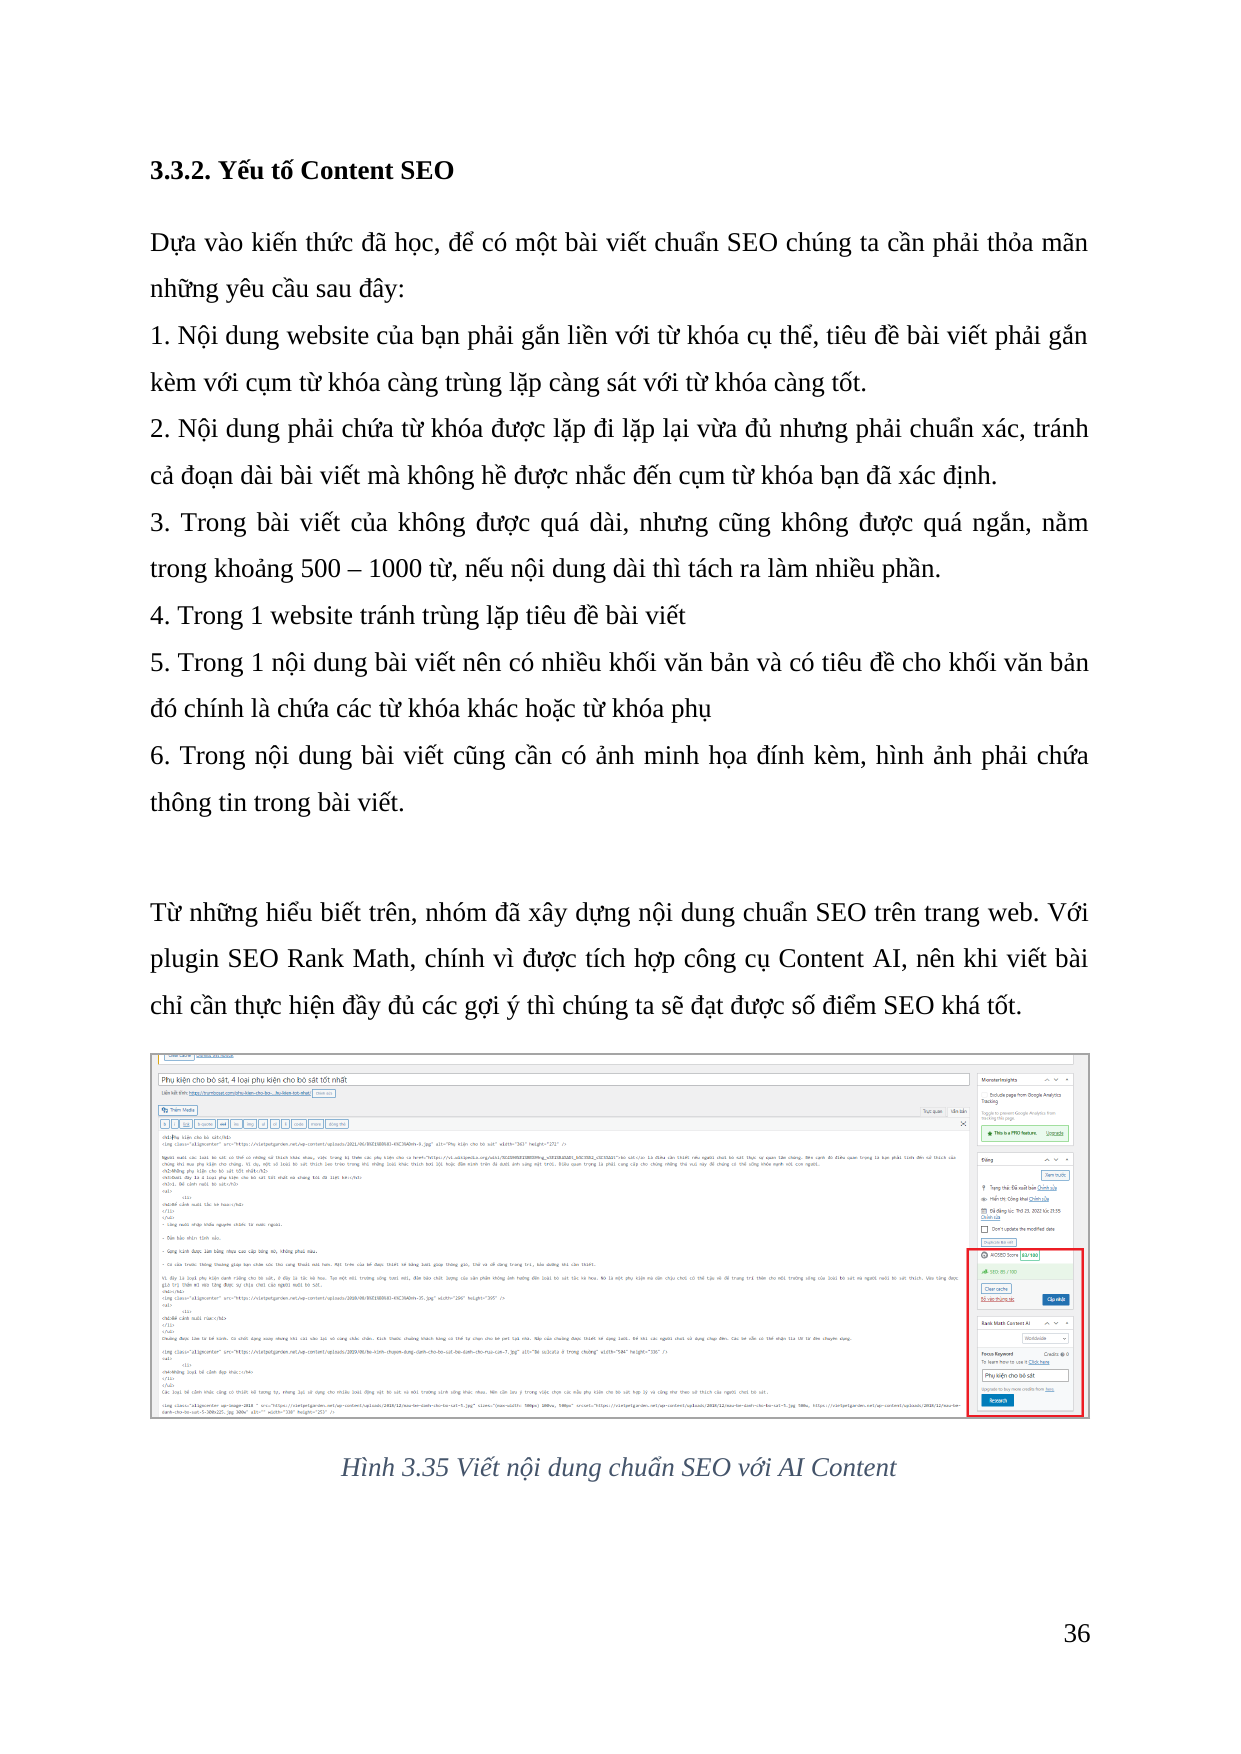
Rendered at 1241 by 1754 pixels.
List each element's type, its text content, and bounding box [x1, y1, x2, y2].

text 2. Nội dung phải chứa từ khóa được lặp đi lặp lại vừa đủ nhưng phải chuẩn xác, tránh cả đoạn dài bài viết mà không hề được nhắc đến cụm từ khóa bạn đã xác định. [150, 412, 1090, 490]
text 3. Trong bài viết của không được quá dài, nhưng cũng không được quá ngắn, nằm trong khoảng 500 – 1000 từ, nếu nội dung dài thì tách ra làm nhiều phần. [150, 506, 1090, 584]
text Dựa vào kiến thức đã học, để có một bài viết chuẩn SEO chúng ta cần phải thỏa mãn những yêu cầu sau đây: [150, 226, 1090, 304]
text 1. Nội dung website của bạn phải gắn liền với từ khóa cụ thể, tiêu đề bài viết phải gắn kèm với cụm từ khóa càng trùng lặp càng sát với từ khóa càng tốt. [150, 319, 1090, 397]
text Từ những hiểu biết trên, nhóm đã xây dựng nội dung chuẩn SEO trên trang web. Với plugin SEO Rank Math, chính vì được tích hợp công cụ Content AI, nên khi viết bài chỉ cần thực hiện đầy đủ các gợi ý thì chúng ta sẽ đạt được số điểm SEO khá tốt. [150, 896, 1090, 1020]
text 4. Trong 1 website tránh trùng lặp tiêu đề bài viết [150, 599, 1090, 630]
subtitle 3.3.2. Yếu tố Content SEO [150, 154, 1090, 185]
text 6. Trong nội dung bài viết cũng cần có ảnh minh họa đính kèm, hình ảnh phải chứa thông tin trong bài viết. [150, 739, 1090, 817]
text 5. Trong 1 nội dung bài viết nên có nhiều khối văn bản và có tiêu đề cho khối văn bản đó chính là chứa các từ khóa khác hoặc từ khóa phụ [150, 646, 1090, 724]
picture [152, 1055, 1088, 1417]
